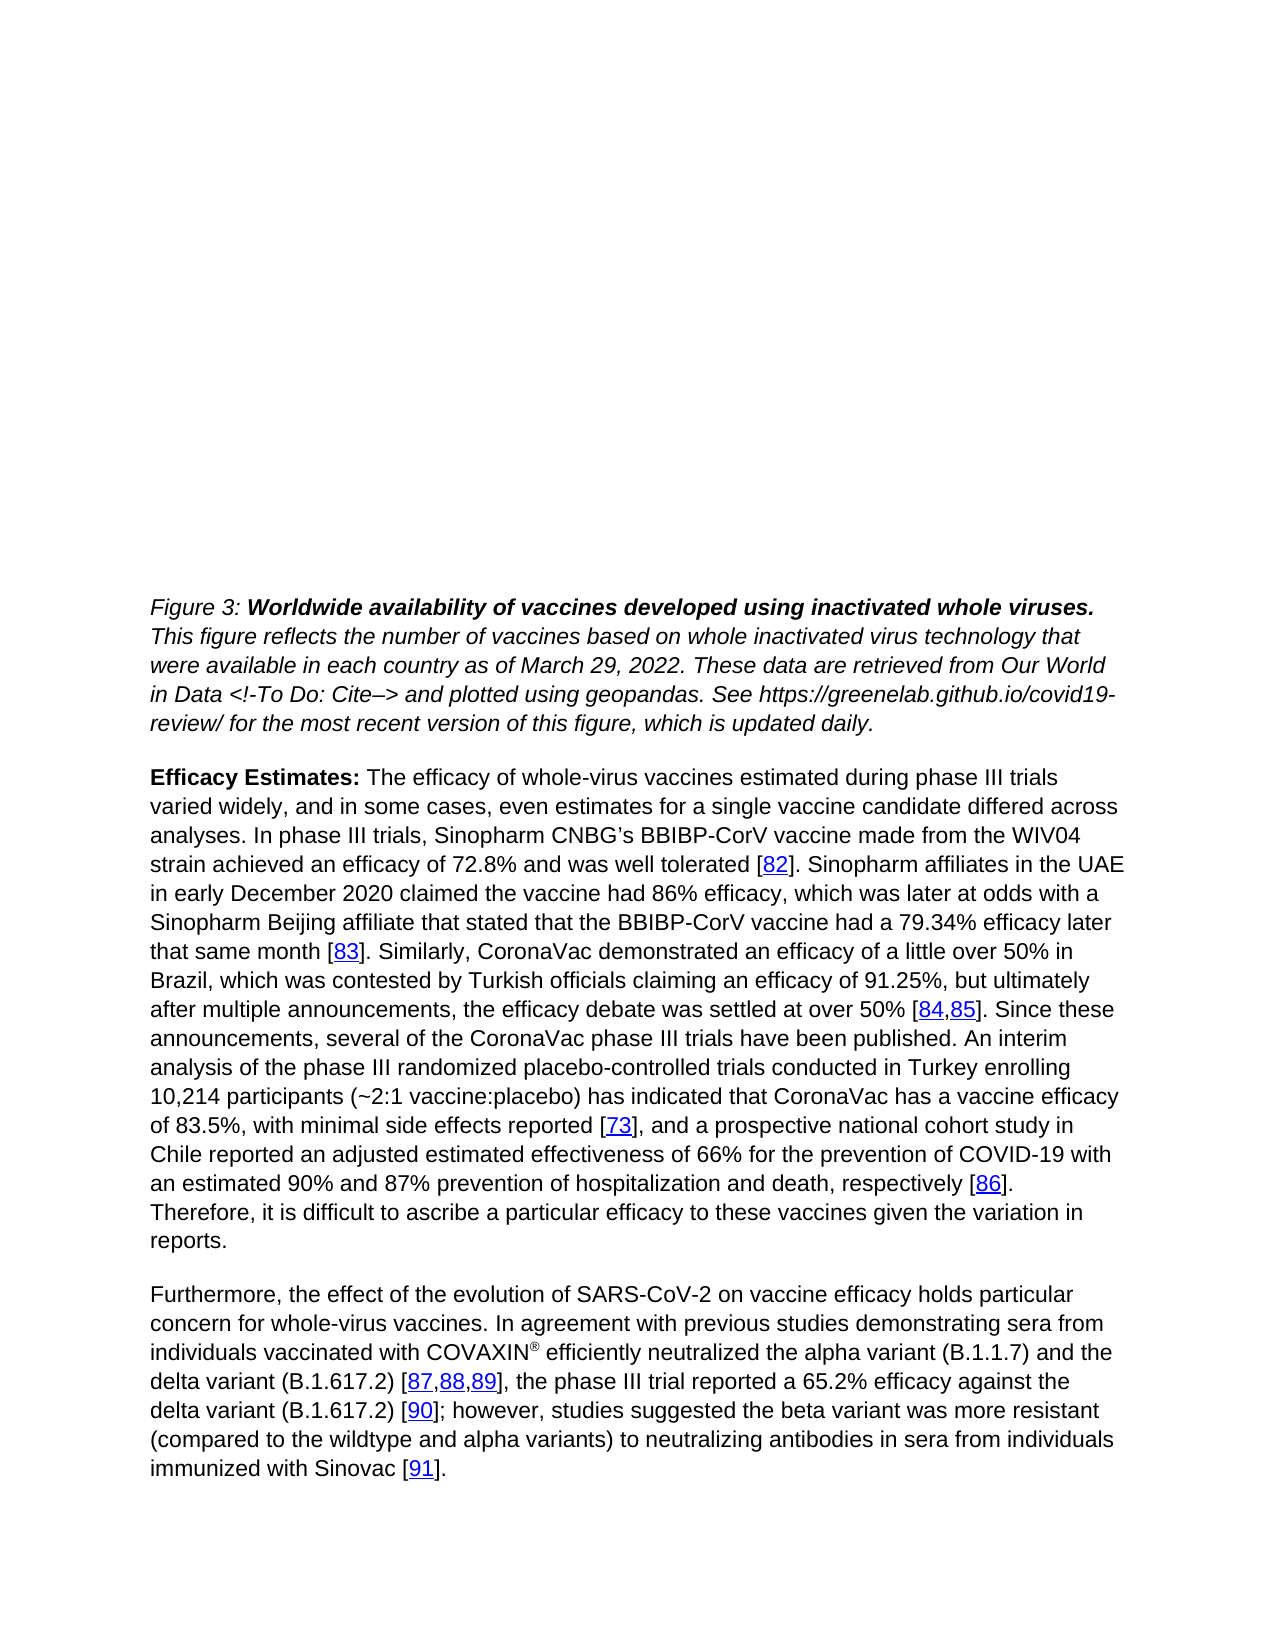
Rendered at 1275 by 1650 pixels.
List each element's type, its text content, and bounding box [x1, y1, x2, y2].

text Efficacy Estimates: The efficacy of whole-virus vaccines estimated during phase III trials varied widely, and in some cases, even estimates for a single vaccine candidate differed across analyses. In phase III trials, Sinopharm CNBG’s BBIBP-CorV vaccine made from the WIV04 strain achieved an efficacy of 72.8% and was well tolerated [82]. Sinopharm affiliates in the UAE in early December 2020 claimed the vaccine had 86% efficacy, which was later at odds with a Sinopharm Beijing affiliate that stated that the BBIBP-CorV vaccine had a 79.34% efficacy later that same month [83]. Similarly, CoronaVac demonstrated an efficacy of a little over 50% in Brazil, which was contested by Turkish officials claiming an efficacy of 91.25%, but ultimately after multiple announcements, the efficacy debate was settled at over 50% [84,85]. Since these announcements, several of the CoronaVac phase III trials have been published. An interim analysis of the phase III randomized placebo-controlled trials conducted in Turkey enrolling 10,214 participants (~2:1 vaccine:placebo) has indicated that CoronaVac has a vaccine efficacy of 83.5%, with minimal side effects reported [73], and a prospective national cohort study in Chile reported an adjusted estimated effectiveness of 66% for the prevention of COVID-19 with an estimated 90% and 87% prevention of hospitalization and death, respectively [86]. Therefore, it is difficult to ascribe a particular efficacy to these vaccines given the variation in reports. [150, 764, 1125, 1254]
text Figure 3: Worldwide availability of vaccines developed using inactivated whole viruses. This figure reflects the number of vaccines based on whole inactivated virus technology that were available in each country as of March 29, 2022. These data are retrieved from Our World in Data <!-To Do: Cite–> and plotted using geopandas. See https://greenelab.github.io/covid19-review/ for the most recent version of this figure, which is updated daily. [150, 594, 1125, 737]
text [150, 1281, 1125, 1482]
